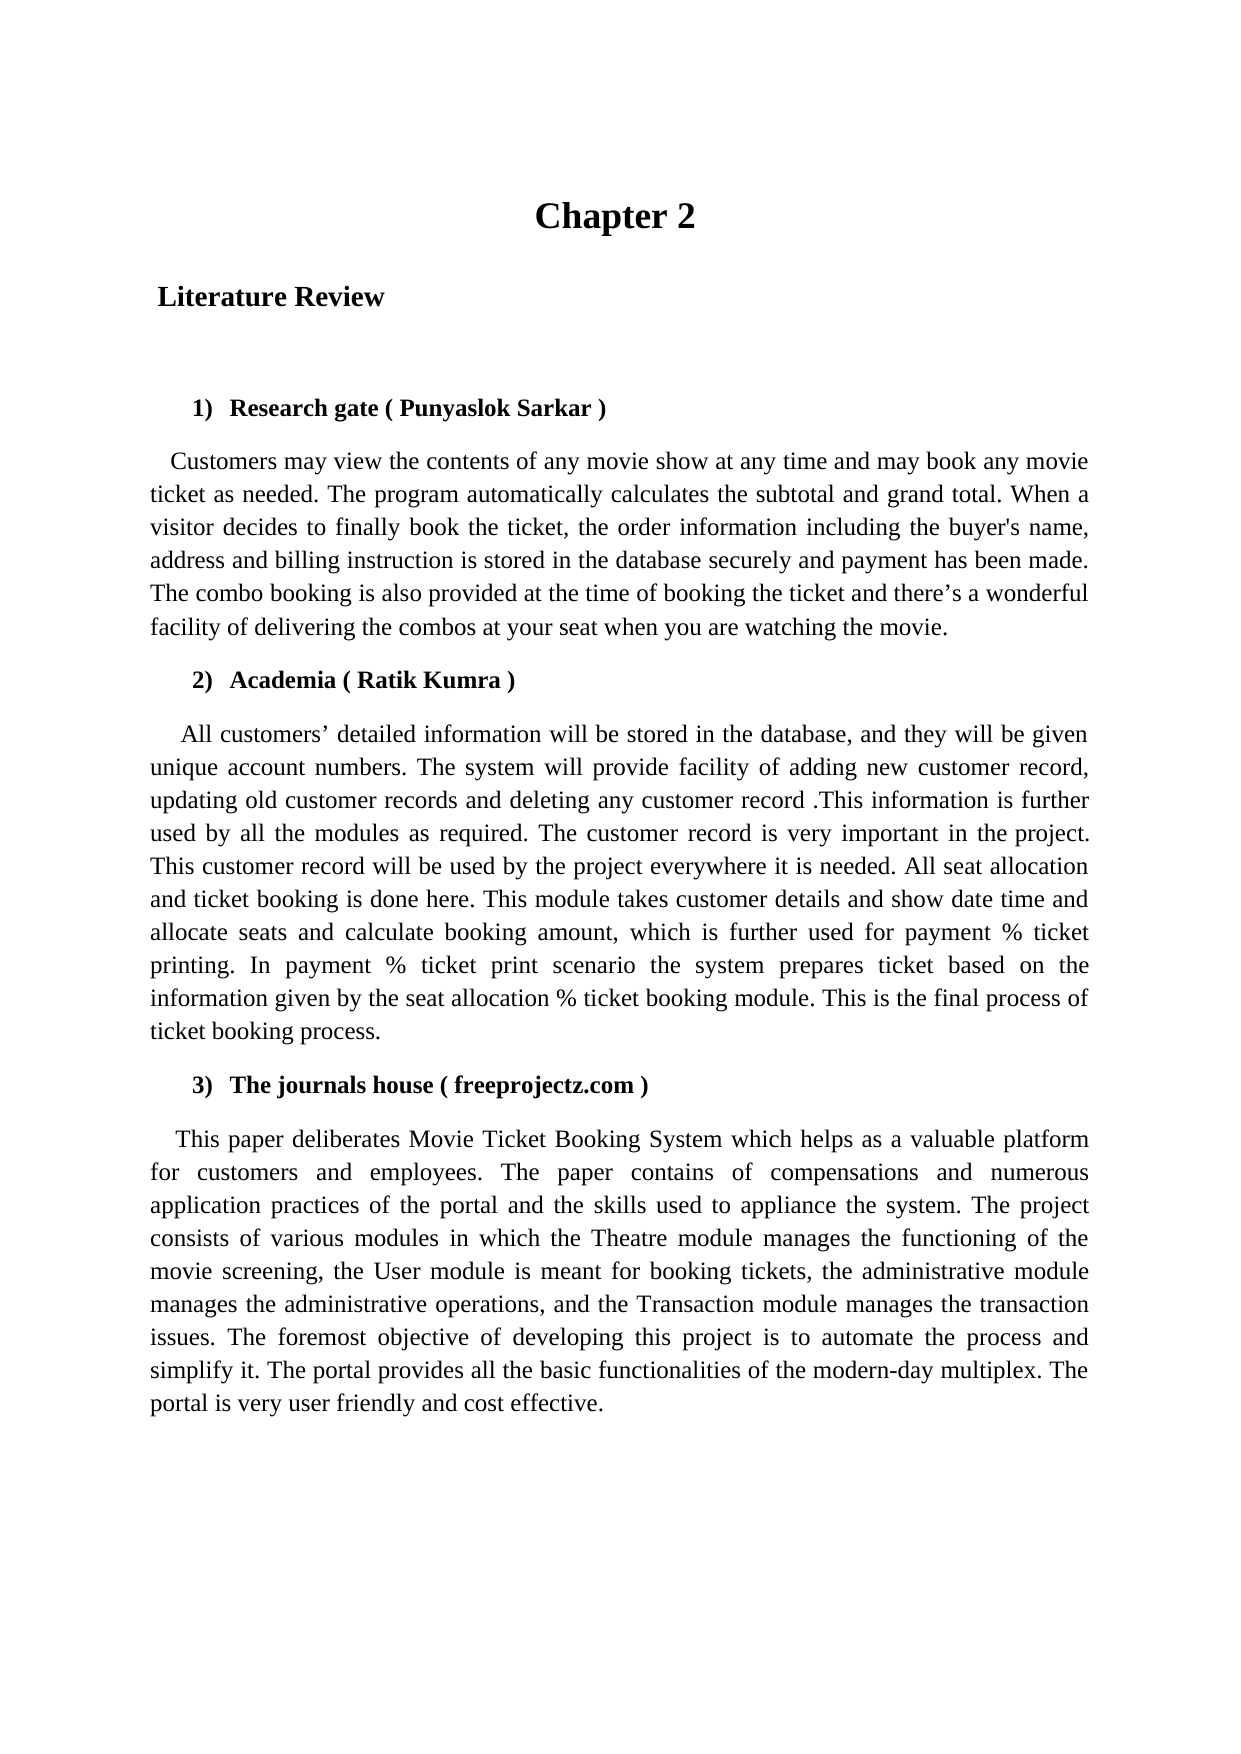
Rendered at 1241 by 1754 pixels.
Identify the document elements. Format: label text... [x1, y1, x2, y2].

list The journals house ( freeprojectz.com ) [192, 1070, 1090, 1099]
text Customers may view the contents of any movie show at any time and may book any movie ticket as needed. The program automatically calculates the subtotal and grand total. When a visitor decides to finally book the ticket, the order information including the buyer's name, address and billing instruction is stored in the database securely and payment has been made. The combo booking is also provided at the time of booking the ticket and there’s a wonderful facility of delivering the combos at your seat when you are watching the movie. [150, 446, 1090, 640]
list Research gate ( Punyaslok Sarkar ) [192, 393, 1090, 421]
text All customers’ detailed information will be stored in the database, and they will be given unique account numbers. The system will provide facility of adding new customer record, updating old customer records and deleting any customer record .This information is further used by all the modules as required. The customer record is very important in the project. This customer record will be used by the project everywhere it is needed. All seat allocation and ticket booking is done here. This module takes customer details and show date time and allocate seats and calculate booking amount, which is further used for payment % ticket printing. In payment % ticket print scenario the system prepares ticket based on the information given by the seat allocation % ticket booking module. This is the final process of ticket booking process. [150, 719, 1090, 1045]
text Chapter 2 [150, 193, 1090, 236]
text Literature Review [150, 279, 1090, 313]
list Academia ( Ratik Kumra ) [192, 665, 1090, 694]
text This paper deliberates Movie Ticket Booking System which helps as a valuable platform for customers and employees. The paper contains of compensations and numerous application practices of the portal and the skills used to appliance the system. The project consists of various modules in which the Theatre module manages the functioning of the movie screening, the User module is meant for booking tickets, the administrative module manages the administrative operations, and the Transaction module manages the transaction issues. The foremost objective of developing this project is to automate the process and simplify it. The portal provides all the basic functionalities of the modern-day multiplex. The portal is very user friendly and cost effective. [150, 1124, 1090, 1417]
